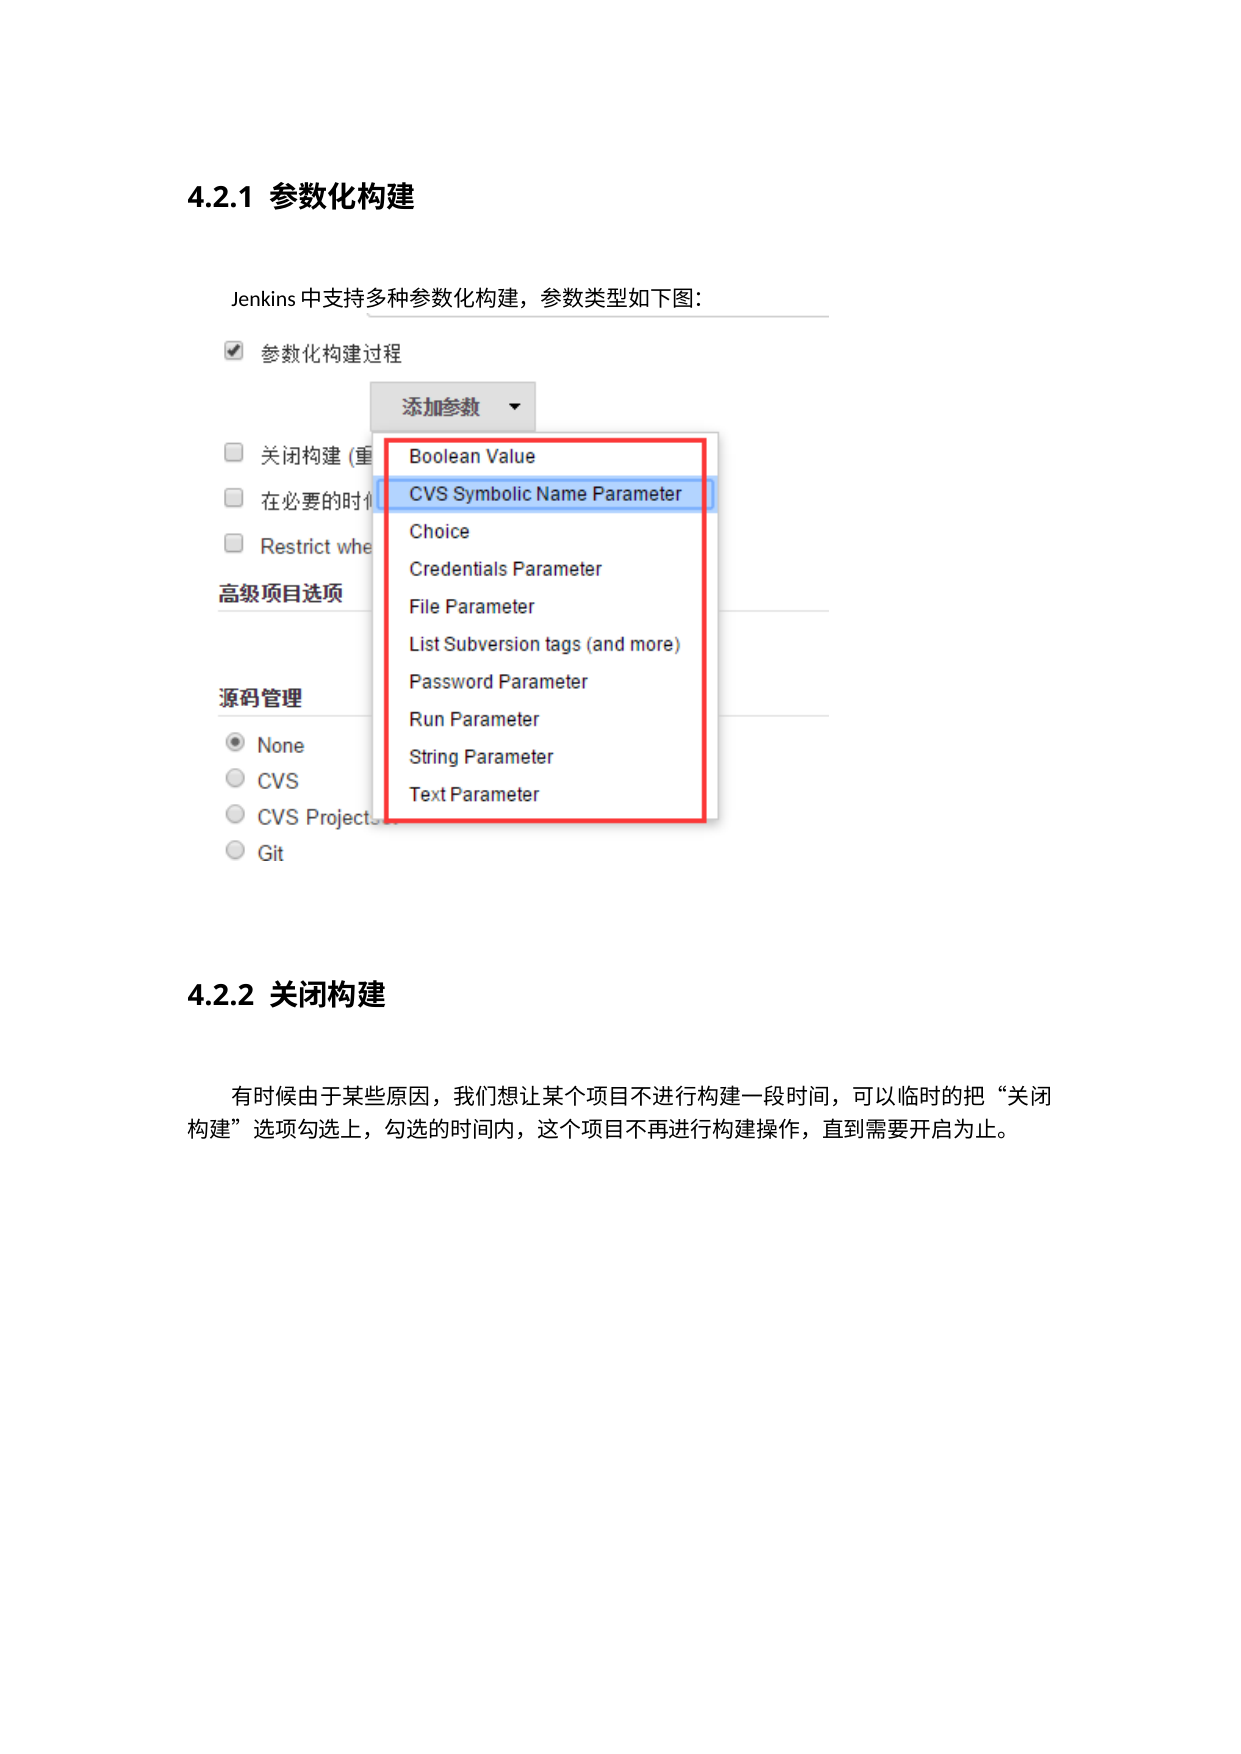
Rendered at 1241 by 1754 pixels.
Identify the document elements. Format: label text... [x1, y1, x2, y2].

text Jenkins中支持多种参数化构建，参数类型如下图： [187, 281, 1053, 313]
subtitle 4.2.1 参数化构建 [187, 162, 1053, 227]
picture [187, 313, 829, 861]
text 有时候由于某些原因，我们想让某个项目不进行构建一段时间，可以临时的把“关闭构建”选项勾选上，勾选的时间内，这个项目不再进行构建操作，直到需要开启为止。 [187, 1079, 1053, 1144]
subtitle 4.2.2 关闭构建 [187, 960, 1053, 1025]
